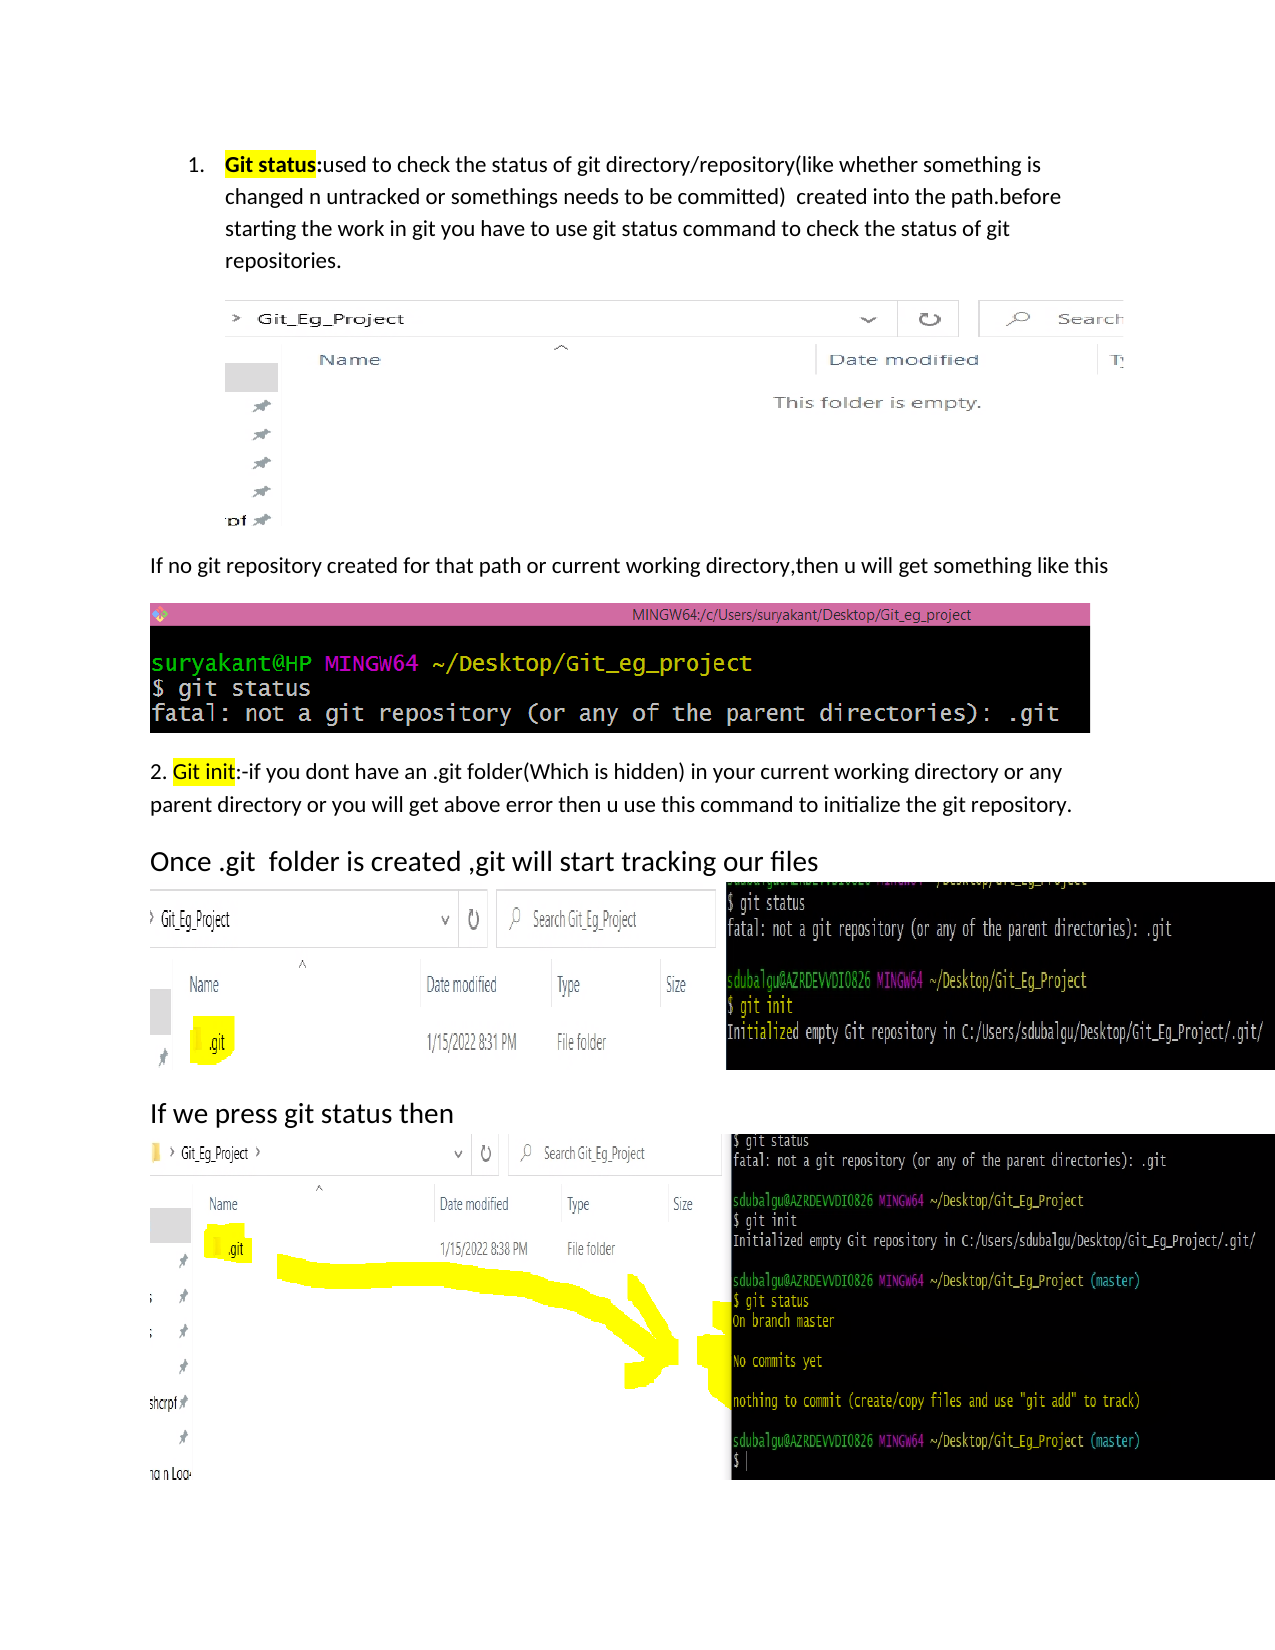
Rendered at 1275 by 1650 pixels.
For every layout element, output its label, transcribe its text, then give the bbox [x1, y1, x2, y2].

list Git status:used to check the status of git directory/repository(like whether something is changed n untracked or somethings needs to be committed) created into the path.before starting the work in git you have to use git status command to check the status of git repositories. [187, 150, 1125, 274]
text If no git repository created for that path or current working directory,then u will get something like this [150, 551, 1125, 579]
picture [150, 882, 1275, 1070]
picture [150, 603, 1091, 733]
text Once .git folder is created ,git will start tracking our files [150, 843, 1125, 882]
picture [225, 299, 1124, 526]
text 2. Git init:-if you dont have an .git folder(Which is hidden) in your current working directory or any parent directory or you will get above error then u use this command to initialize the git repository. [150, 757, 1125, 818]
text If we press git status then [150, 1095, 1125, 1134]
picture [150, 1134, 1275, 1480]
